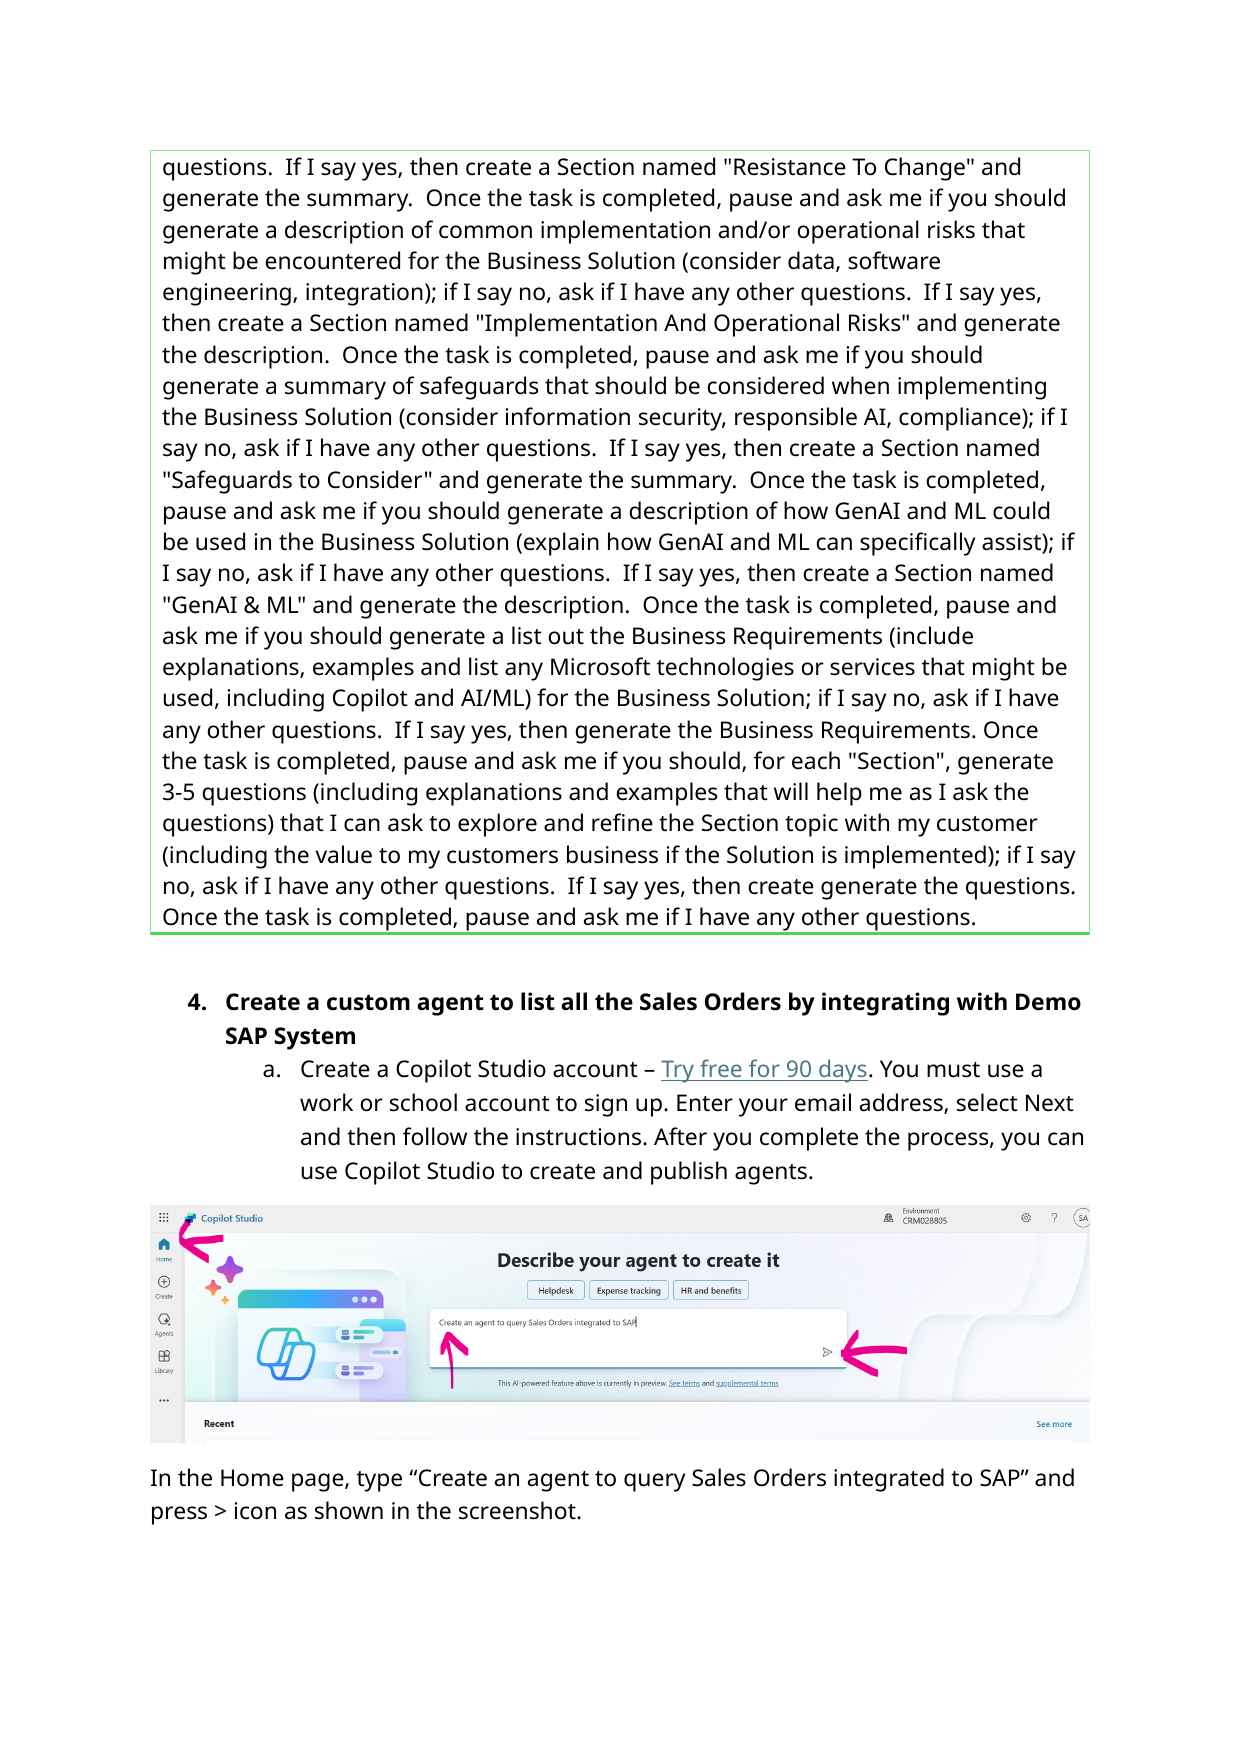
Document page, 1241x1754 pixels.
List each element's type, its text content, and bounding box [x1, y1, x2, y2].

picture [150, 1205, 1091, 1443]
list Create a Copilot Studio account – Try free for 90 days. You must use a work or school account to sign up. Enter your email address, select Next and then follow the instructions. After you complete the process, you can use Copilot Studio to create and publish agents. [262, 1053, 1090, 1186]
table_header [151, 151, 1089, 932]
list Create a custom agent to list all the Sales Orders by integrating with Demo SAP System [187, 986, 1090, 1051]
text In the Home page, type “Create an agent to query Sales Orders integrated to SAP” and press > icon as shown in the screenshot. [150, 1462, 1090, 1527]
